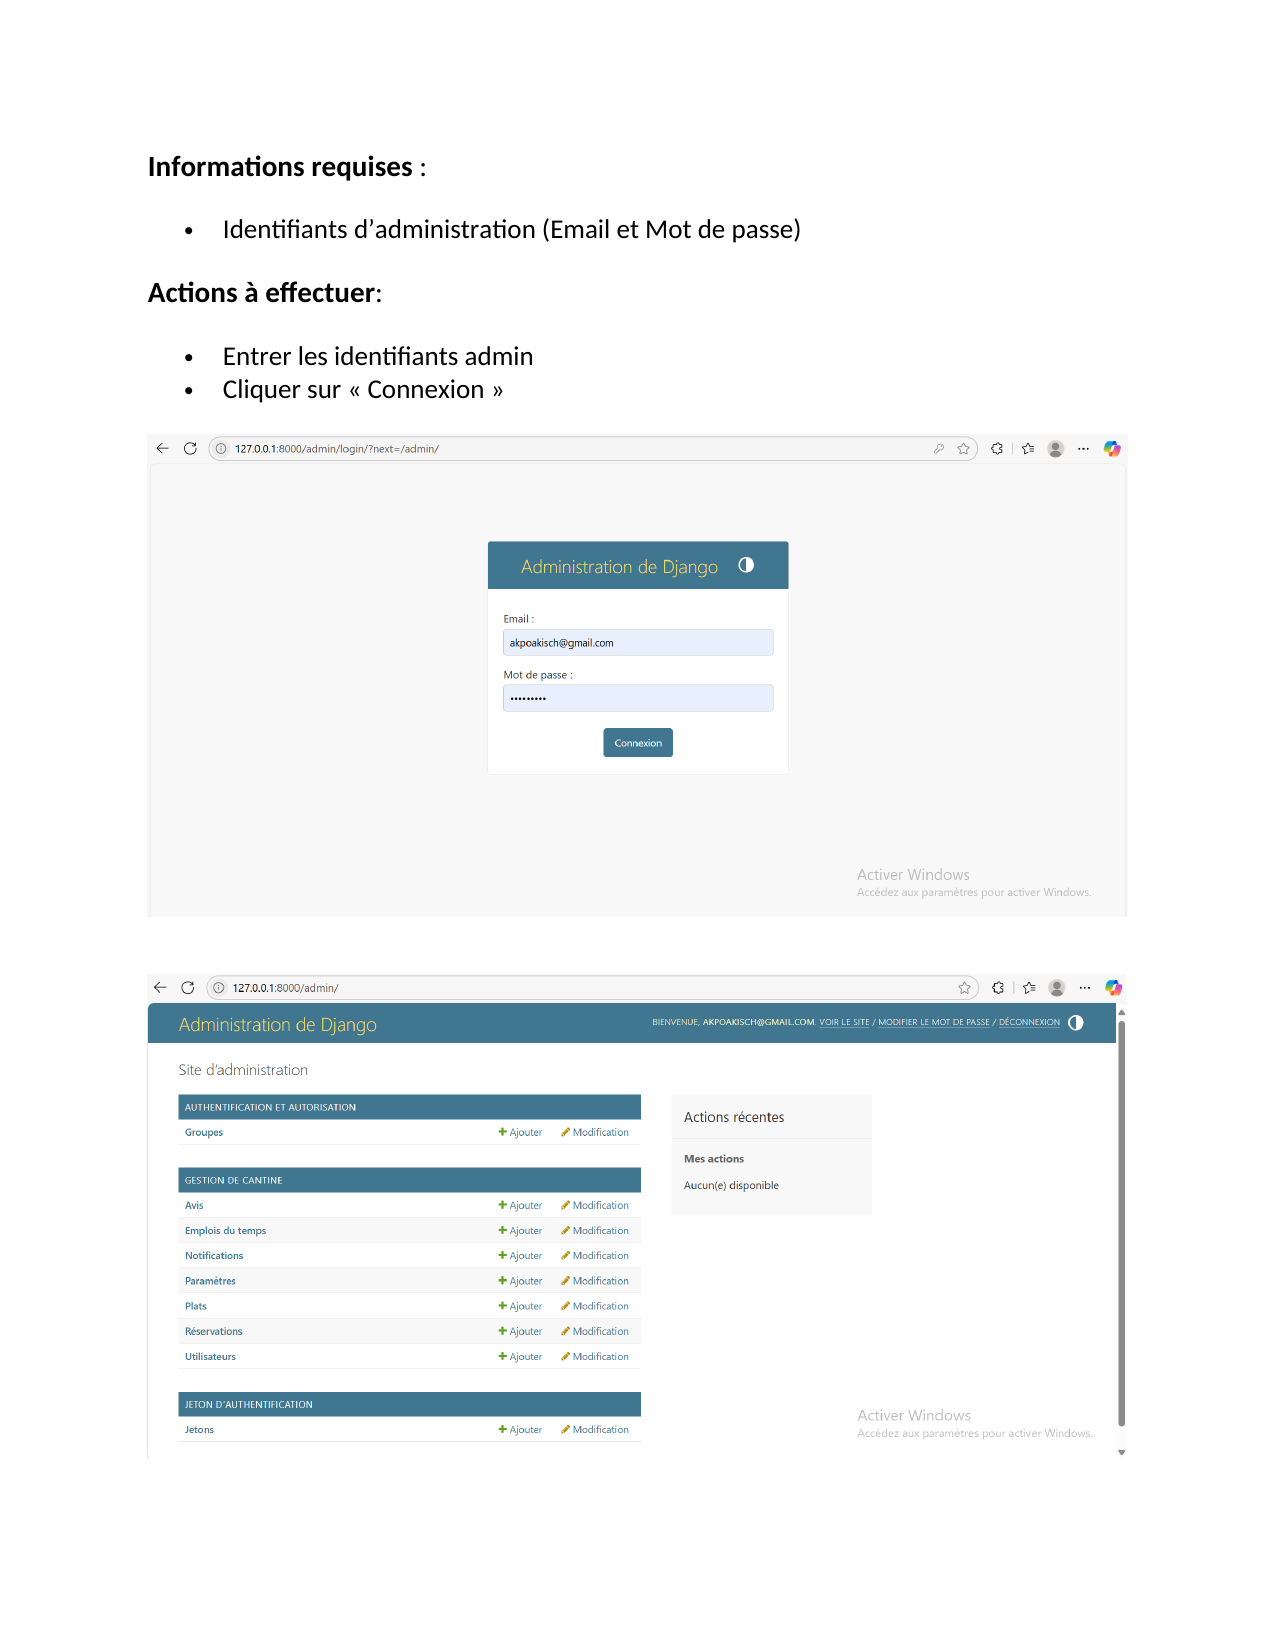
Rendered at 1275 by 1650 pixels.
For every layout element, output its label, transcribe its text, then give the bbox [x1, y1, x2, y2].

list Identifiants d’administration (Email et Mot de passe) [185, 212, 1127, 245]
picture [147, 434, 1128, 917]
list Entrer les identifiants admin [185, 339, 1127, 372]
list Cliquer sur « Connexion » [185, 372, 1127, 405]
picture [147, 974, 1126, 1459]
text Informations requises : [148, 148, 1127, 183]
text Actions à effectuer: [148, 274, 1127, 310]
